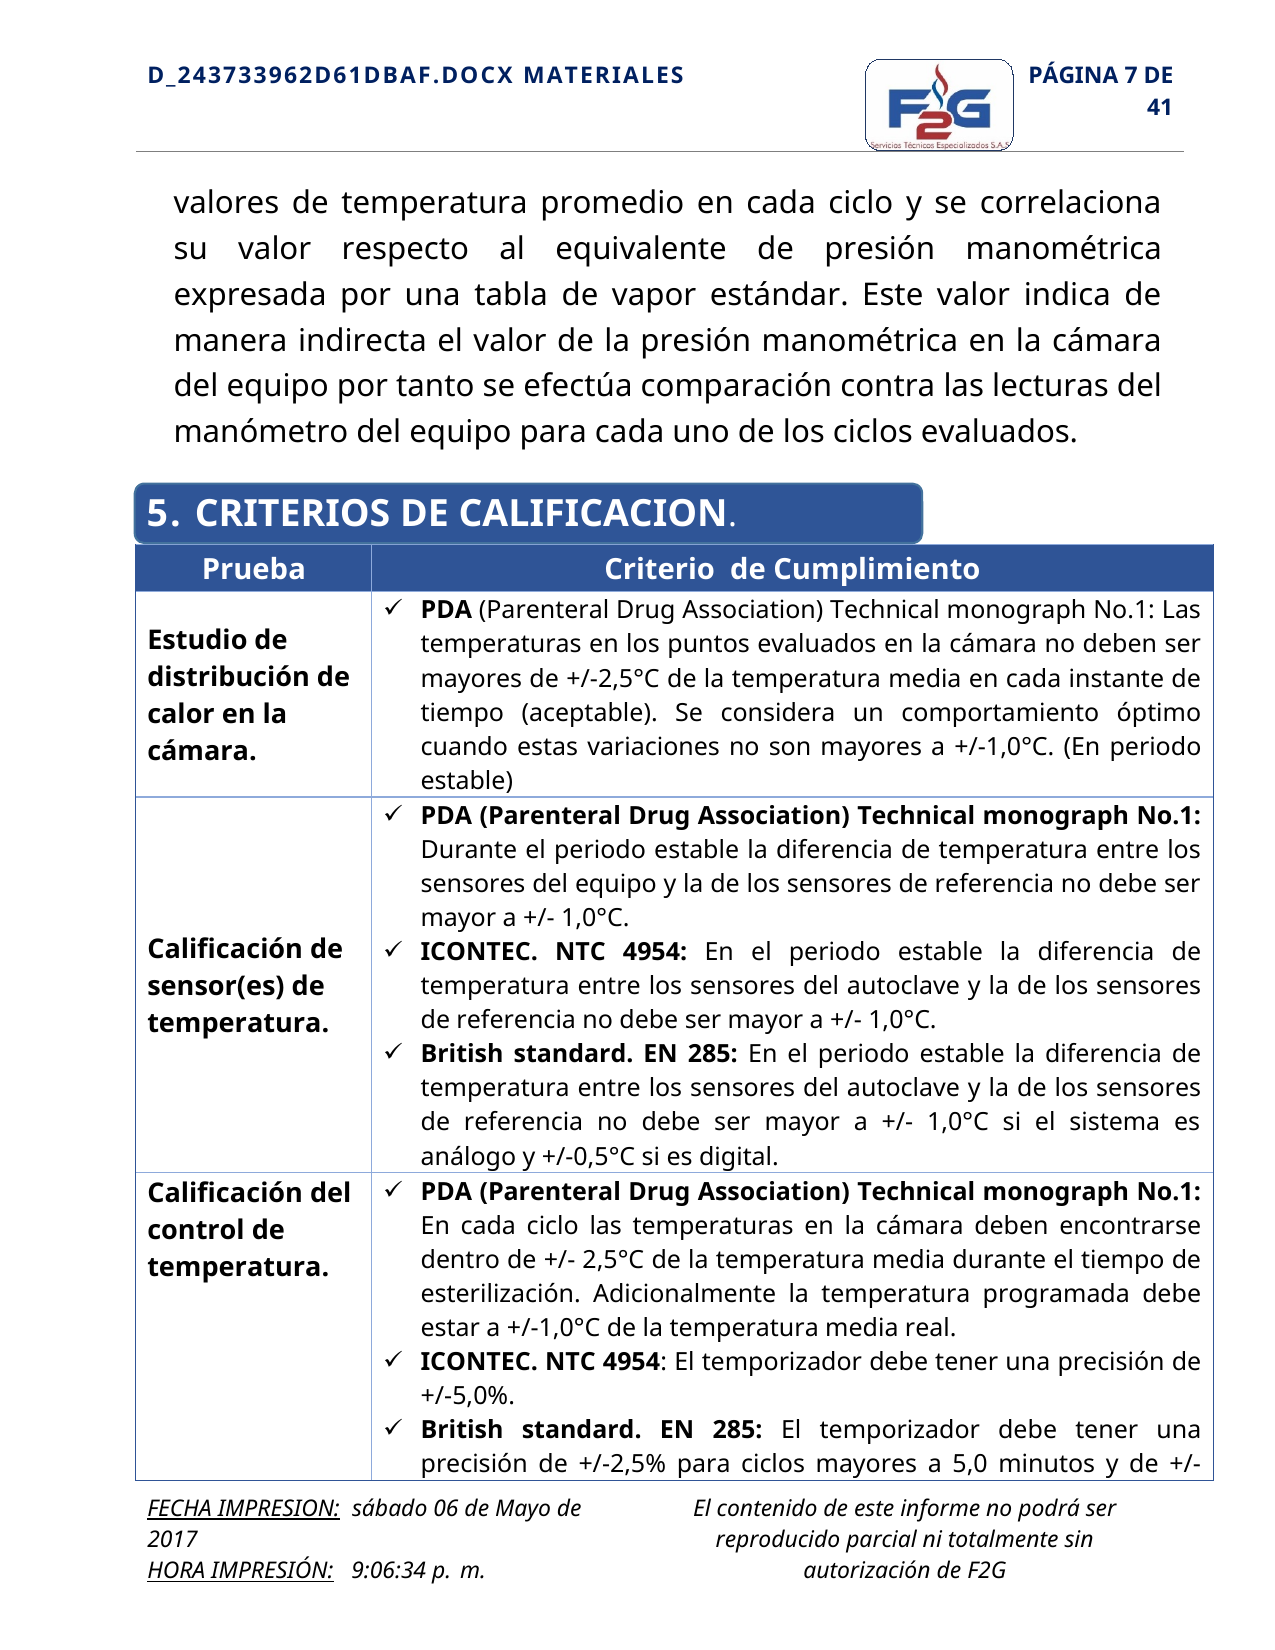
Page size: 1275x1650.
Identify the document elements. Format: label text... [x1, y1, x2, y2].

picture [865, 59, 1013, 150]
table_header Criterio de Cumplimiento [372, 545, 1213, 591]
table_cell PDA (Parenteral Drug Association) Technical monograph No.1: Durante el periodo estable la diferencia de temperatura entre los sensores del equipo y la de los sensores de referencia no debe ser mayor a +/- 1,0°C. ICONTEC. NTC 4954: En el periodo estable la diferencia de temperatura entre los sensores del autoclave y la de los sensores de referencia no debe ser mayor a +/- 1,0°C. British standard. EN 285: En el periodo estable la diferencia de temperatura entre los sensores del autoclave y la de los sensores de referencia no debe ser mayor a +/- 1,0°C si el sistema es análogo y +/-0,5°C si es digital. [372, 798, 1213, 1172]
table_header Prueba [136, 545, 371, 591]
table_cell Calificación de sensor(es) de temperatura. [136, 798, 371, 1172]
table_cell Estudio de distribución de calor en la cámara. [136, 592, 371, 796]
table_cell PDA (Parenteral Drug Association) Technical monograph No.1: Las temperaturas en los puntos evaluados en la cámara no deben ser mayores de +/-2,5°C de la temperatura media en cada instante de tiempo (aceptable). Se considera un comportamiento óptimo cuando estas variaciones no son mayores a +/-1,0°C. (En periodo estable) [372, 592, 1213, 796]
table_cell Calificación del control de temperatura. [136, 1173, 371, 1480]
